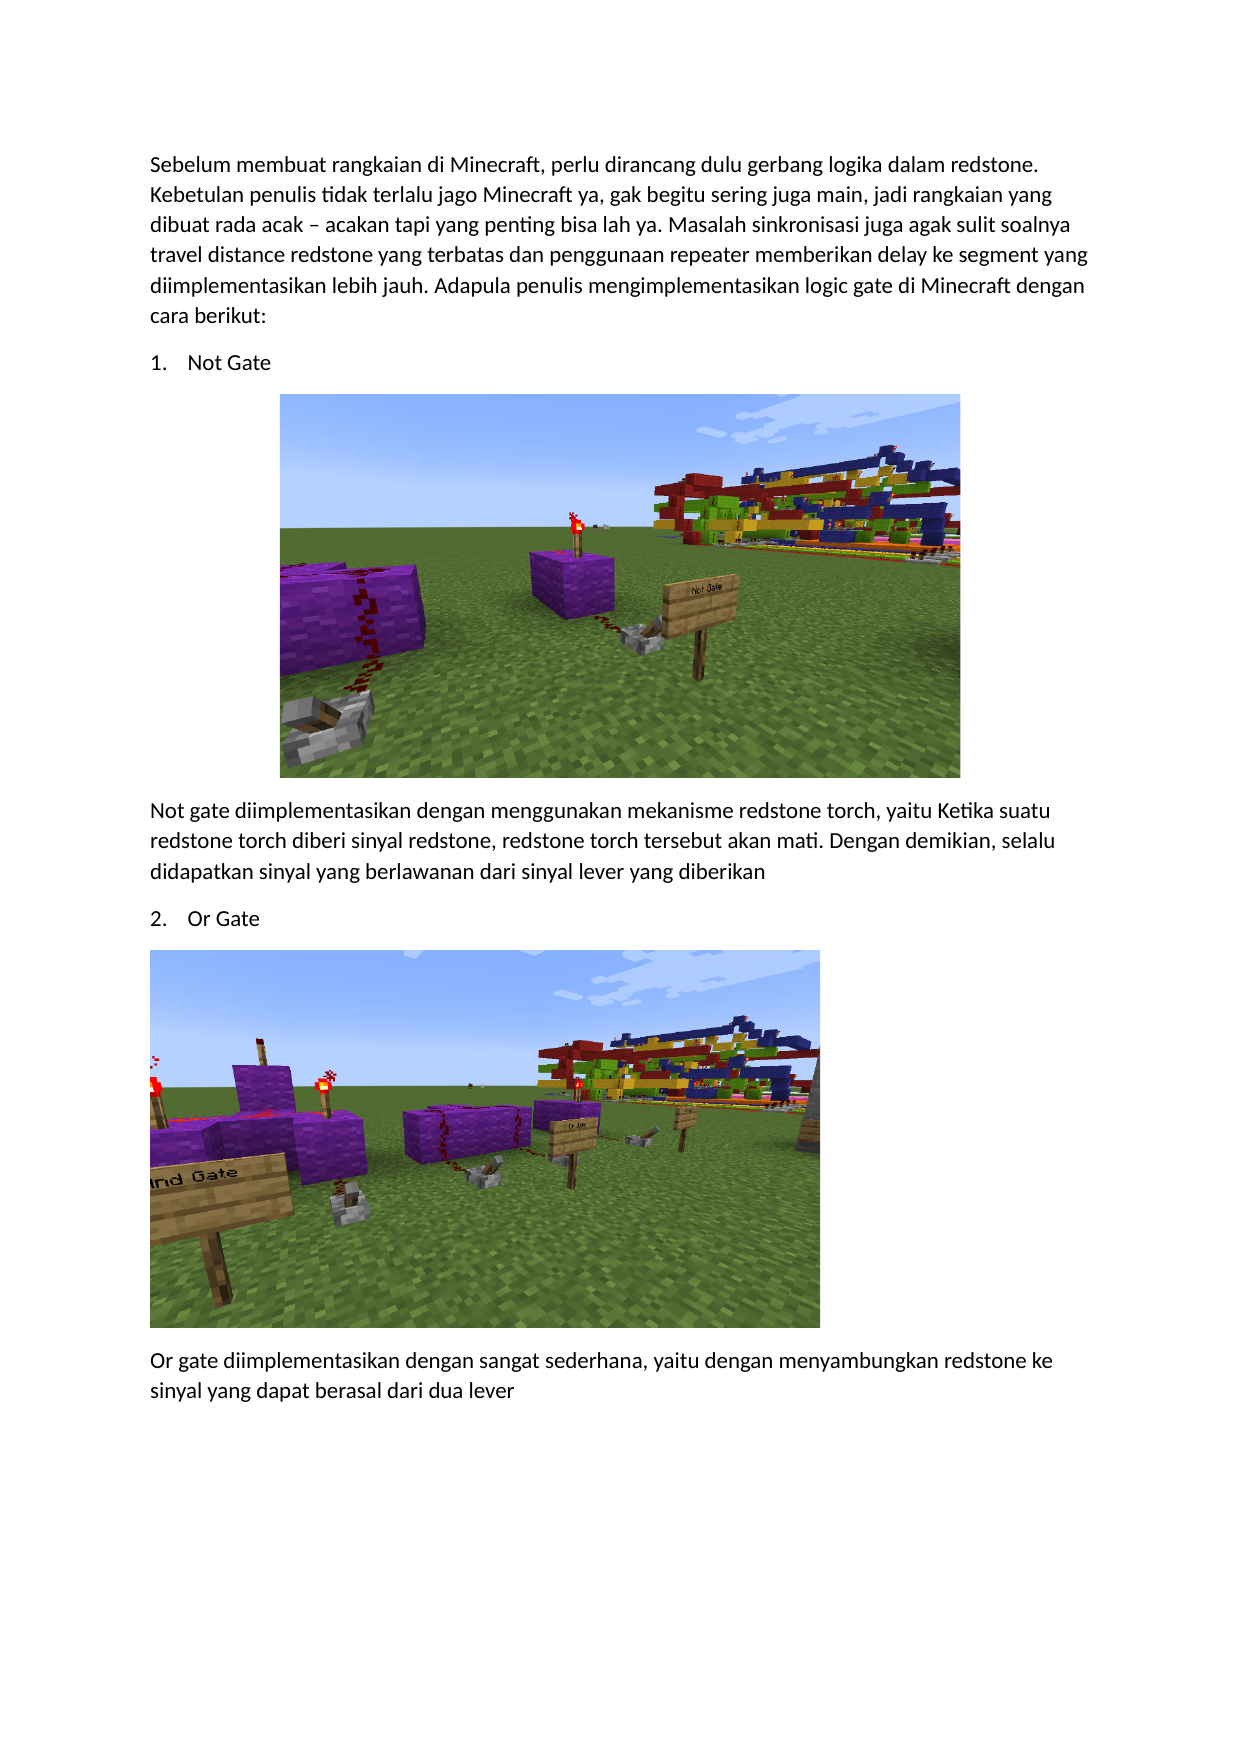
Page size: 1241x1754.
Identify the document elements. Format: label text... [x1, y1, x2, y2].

picture [150, 950, 821, 1328]
list Not Gate [150, 348, 1090, 376]
text Or gate diimplementasikan dengan sangat sederhana, yaitu dengan menyambungkan redstone ke sinyal yang dapat berasal dari dua lever [150, 1346, 1090, 1405]
text Sebelum membuat rangkaian di Minecraft, perlu dirancang dulu gerbang logika dalam redstone. Kebetulan penulis tidak terlalu jago Minecraft ya, gak begitu sering juga main, jadi rangkaian yang dibuat rada acak – acakan tapi yang penting bisa lah ya. Masalah sinkronisasi juga agak sulit soalnya travel distance redstone yang terbatas dan penggunaan repeater memberikan delay ke segment yang diimplementasikan lebih jauh. Adapula penulis mengimplementasikan logic gate di Minecraft dengan cara berikut: [150, 150, 1090, 329]
list Or Gate [150, 904, 1090, 932]
text Not gate diimplementasikan dengan menggunakan mekanisme redstone torch, yaitu Ketika suatu redstone torch diberi sinyal redstone, redstone torch tersebut akan mati. Dengan demikian, selalu didapatkan sinyal yang berlawanan dari sinyal lever yang diberikan [150, 796, 1090, 885]
picture [279, 394, 961, 778]
